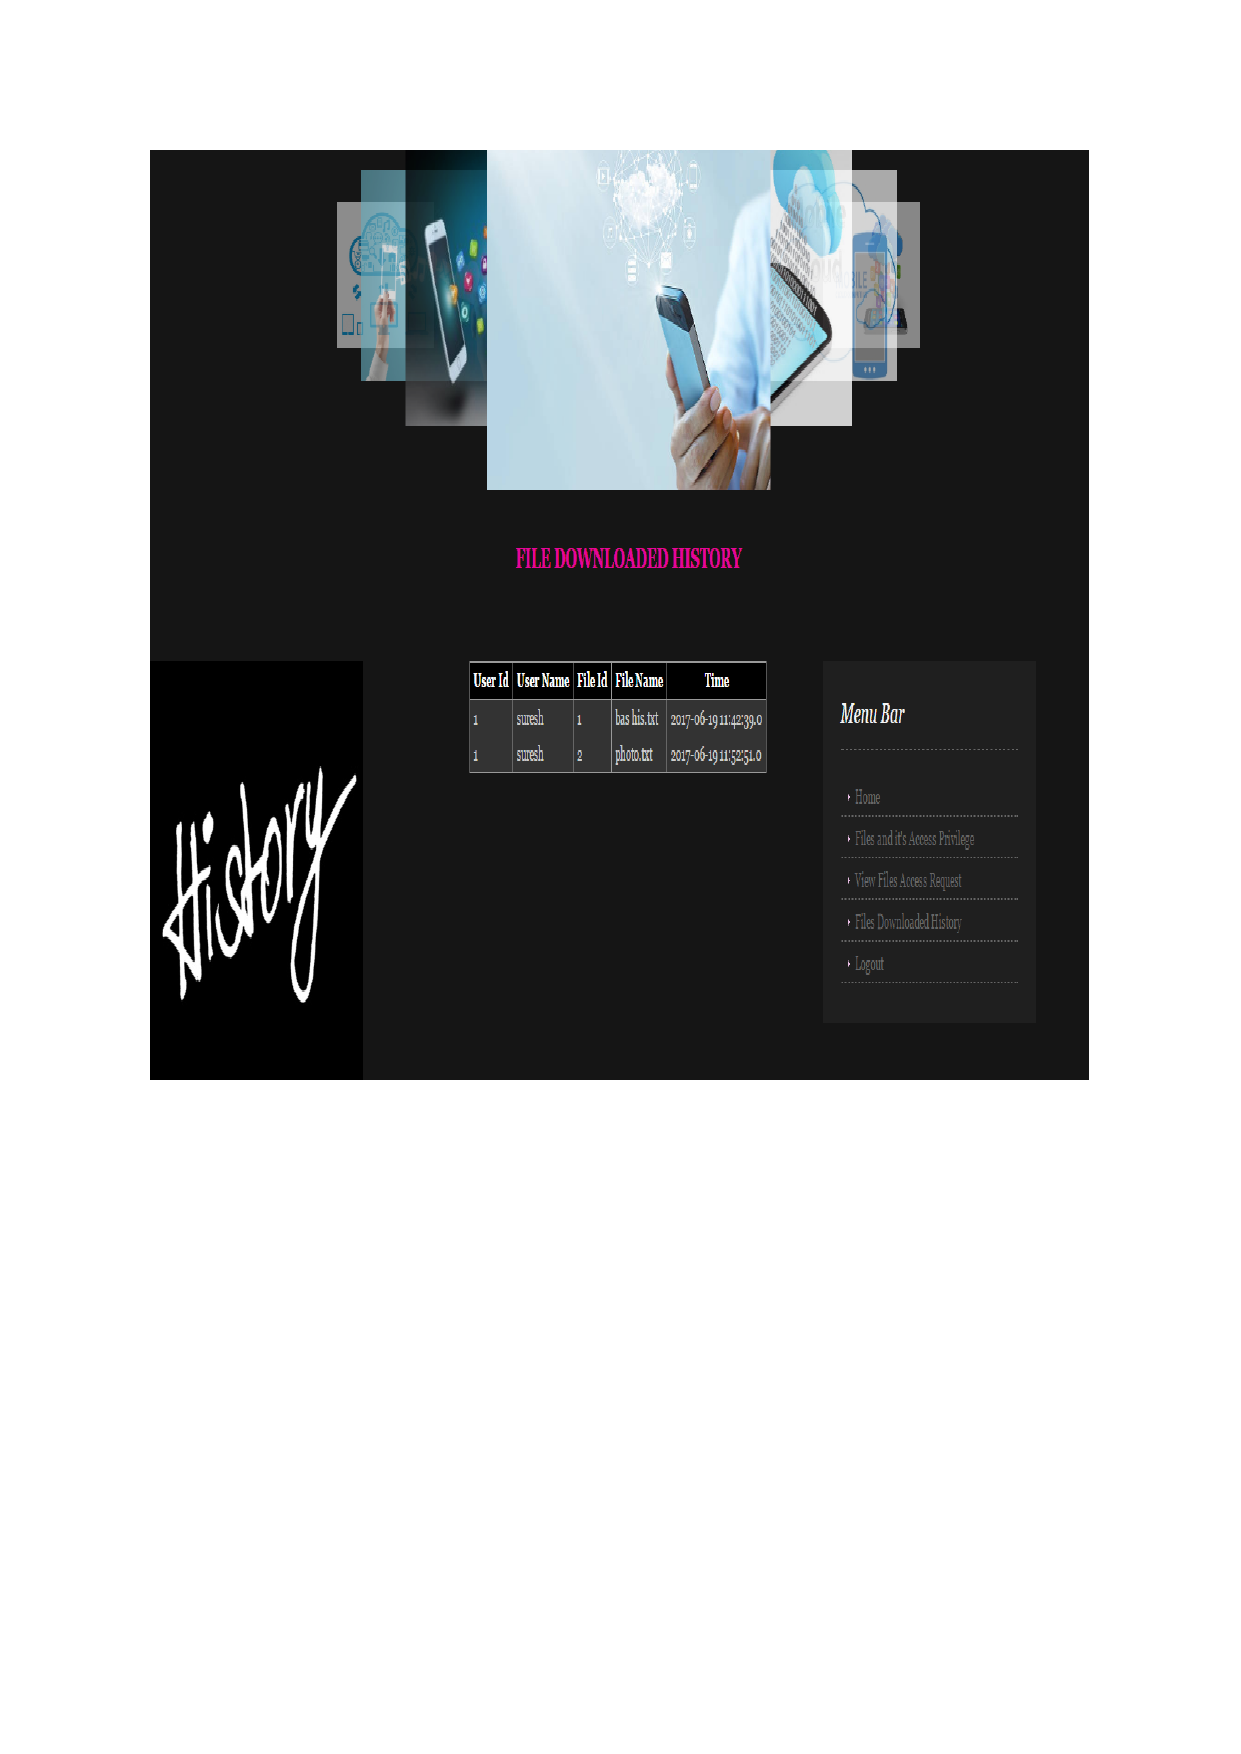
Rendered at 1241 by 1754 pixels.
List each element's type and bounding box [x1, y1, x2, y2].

picture [150, 150, 1089, 1080]
